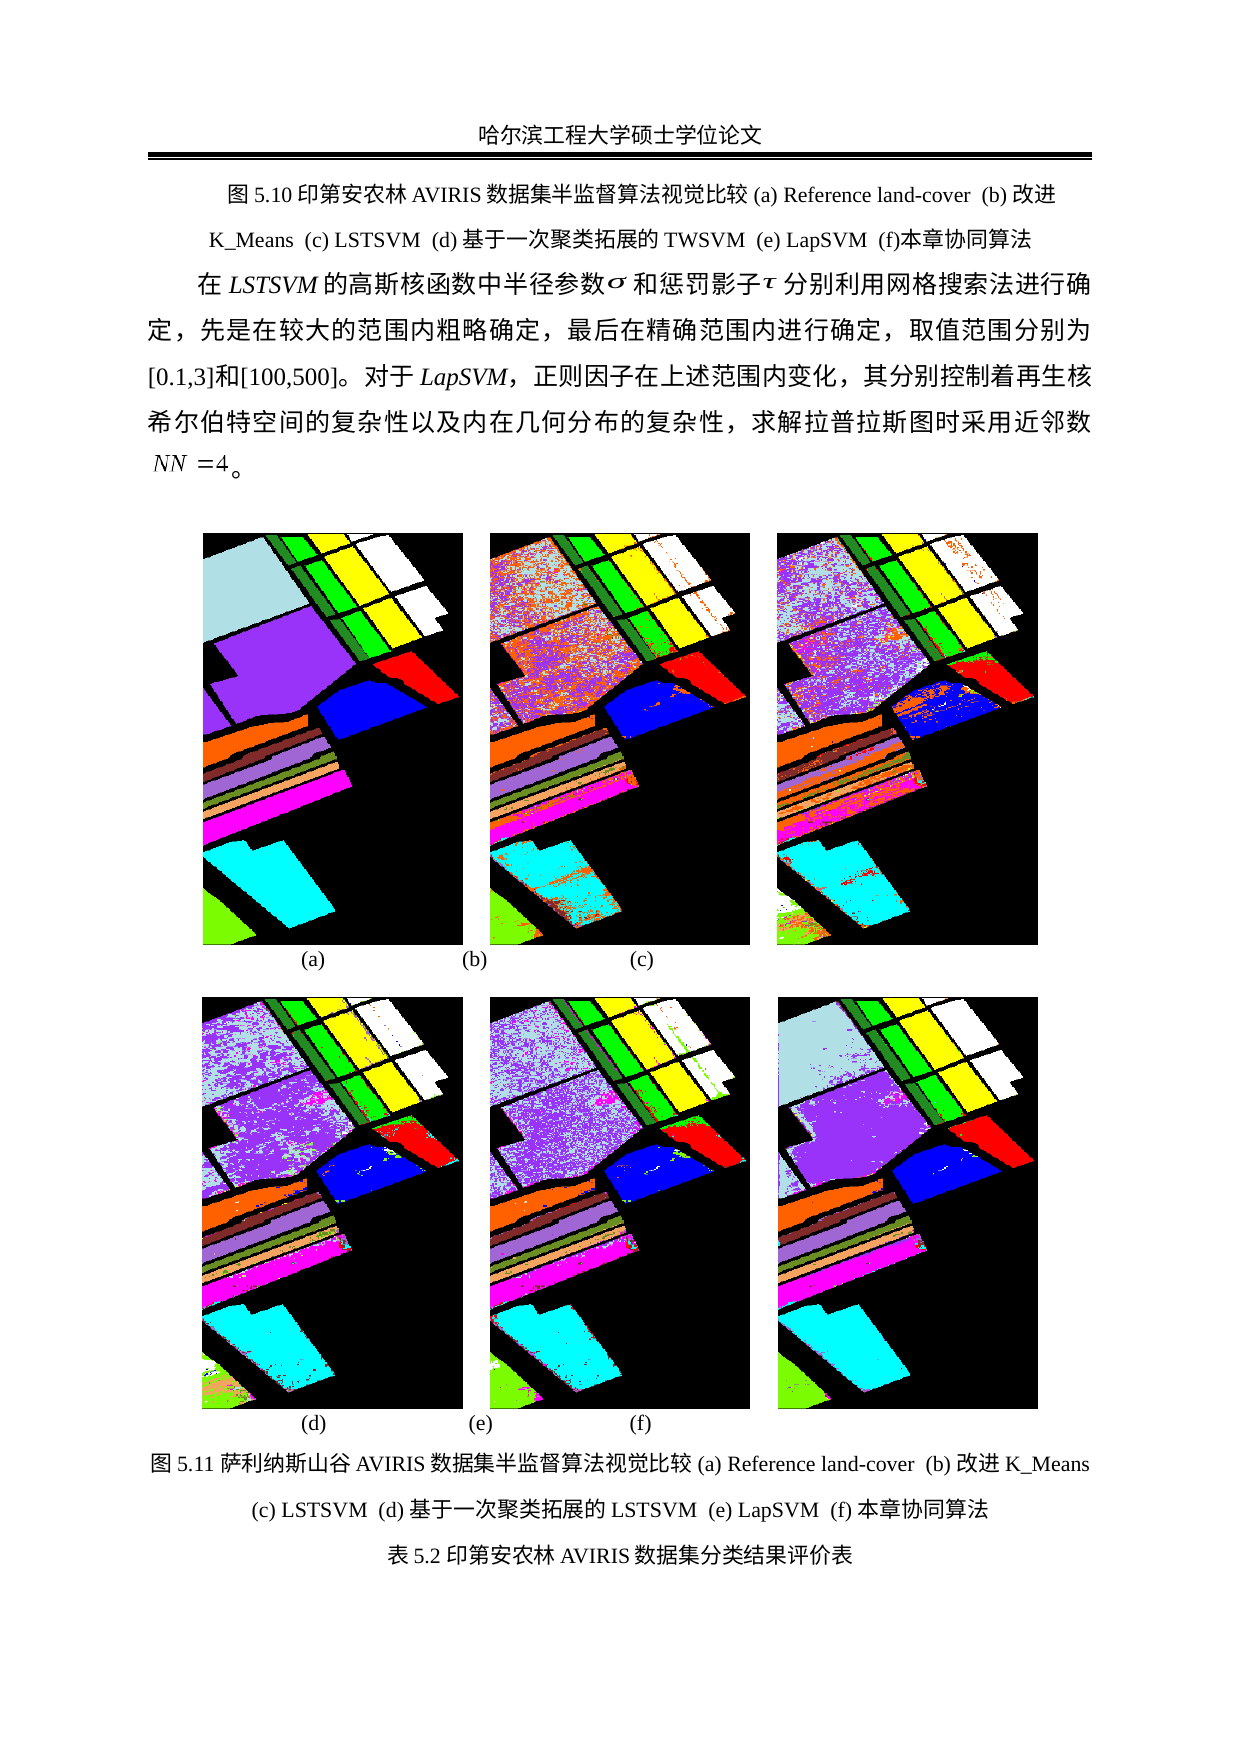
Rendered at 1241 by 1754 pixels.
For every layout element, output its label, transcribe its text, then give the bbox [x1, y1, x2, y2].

text (d) (e) (f) [148, 1410, 1092, 1435]
text 在LSTSVM的高斯核函数中半径参数和惩罚影子分别利用网格搜索法进行确定，先是在较大的范围内粗略确定，最后在精确范围内进行确定，取值范围分别为[0.1,3]和[100,500]。对于LapSVM，正则因子在上述范围内变化，其分别控制着再生核希尔伯特空间的复杂性以及内在几何分布的复杂性，求解拉普拉斯图时采用近邻数。 [148, 257, 1092, 486]
text 图5.11 萨利纳斯山谷AVIRIS数据集半监督算法视觉比较 (a) Reference land-cover (b) 改进K_Means (c) LSTSVM (d) 基于一次聚类拓展的LSTSVM (e) LapSVM (f) 本章协同算法 [148, 1435, 1092, 1527]
text 表5.2 印第安农林AVIRIS数据集分类结果评价表 [148, 1527, 1092, 1573]
text 图5.10 印第安农林AVIRIS数据集半监督算法视觉比较 (a) Reference land-cover (b) 改进K_Means (c) LSTSVM (d) 基于一次聚类拓展的TWSVM (e) LapSVM (f)本章协同算法 [148, 165, 1092, 257]
list (b) (c) [148, 946, 1092, 971]
